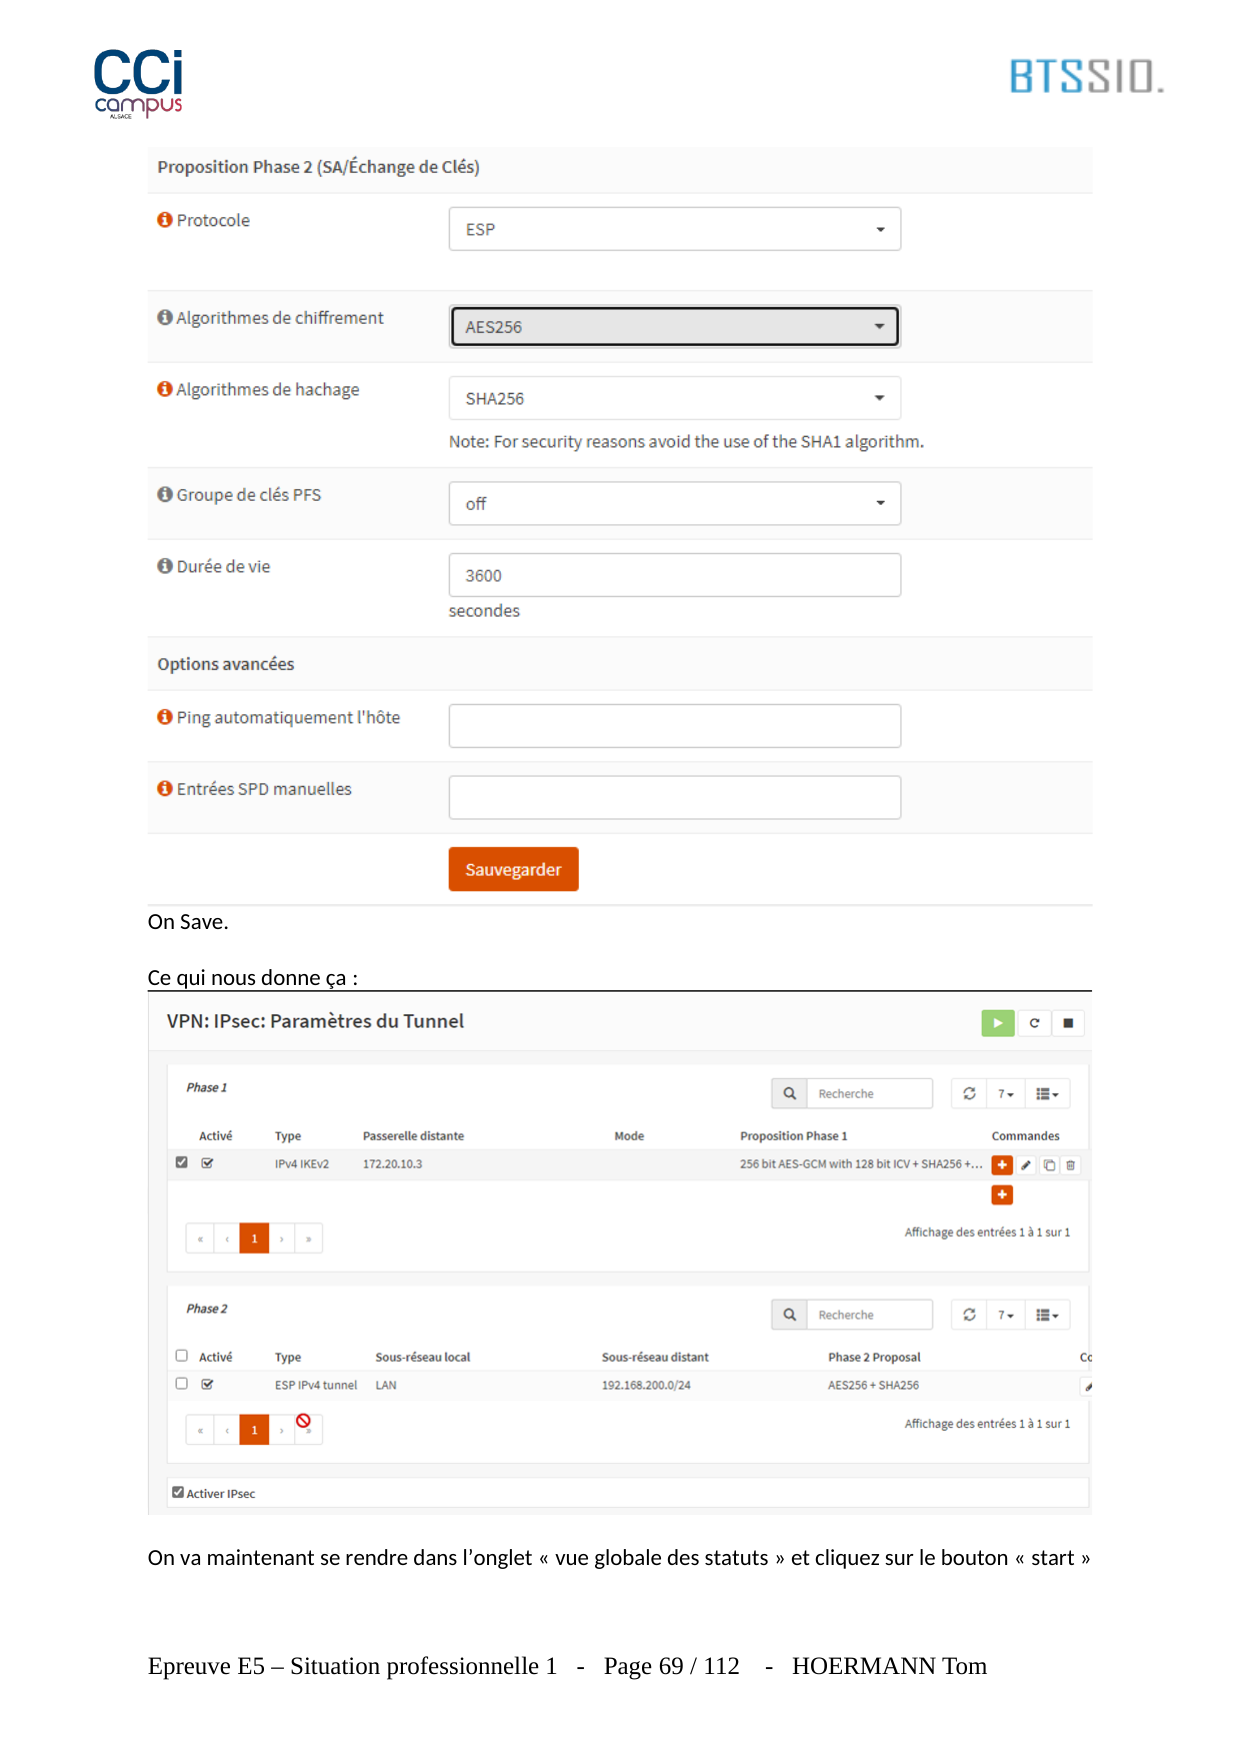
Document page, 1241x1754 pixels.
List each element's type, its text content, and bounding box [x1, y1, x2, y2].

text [148, 1543, 1093, 1571]
picture [147, 147, 1093, 907]
text On Save. [148, 907, 1093, 935]
text Ce qui nous donne ça : [148, 963, 1093, 990]
picture [1004, 46, 1169, 104]
picture [81, 44, 194, 123]
picture [147, 990, 1093, 1515]
